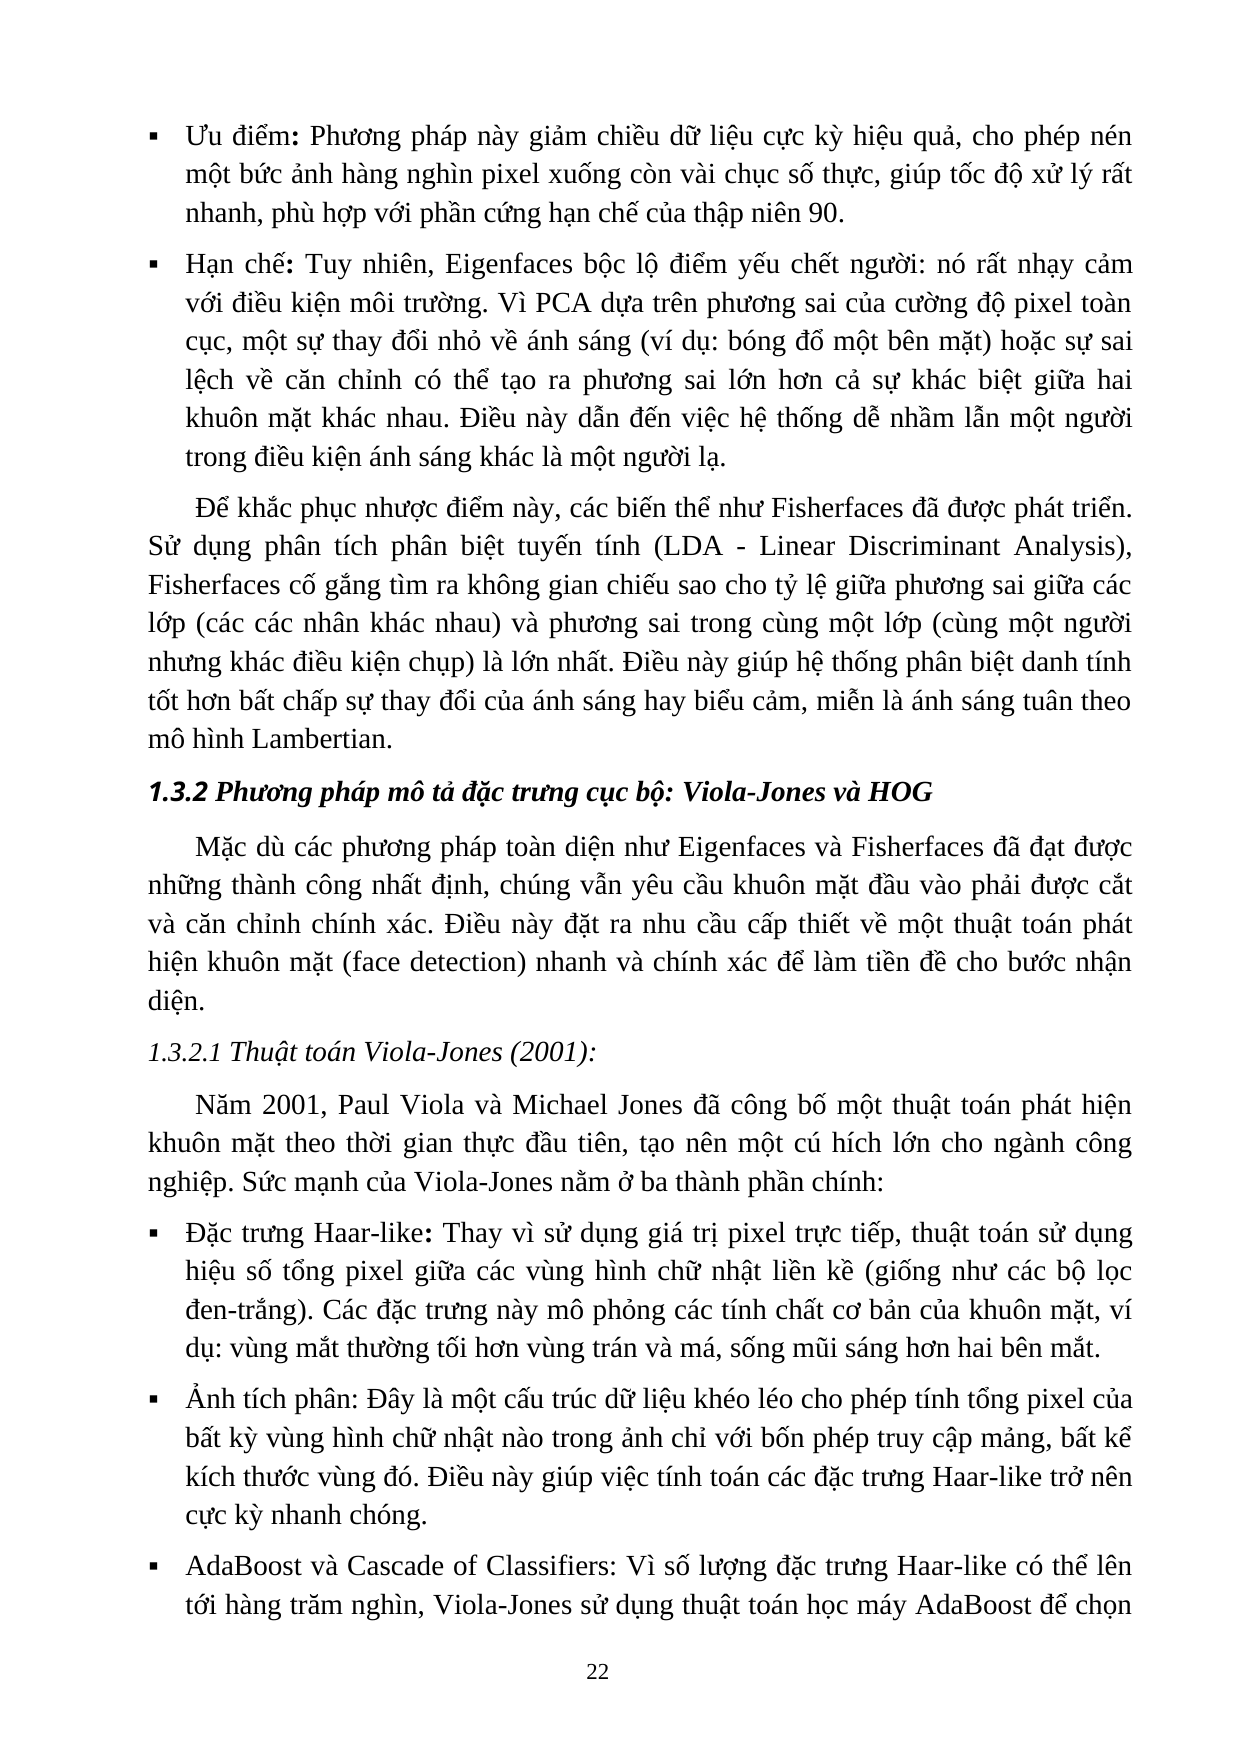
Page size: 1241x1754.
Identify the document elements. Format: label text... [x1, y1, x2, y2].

text Đặc trưng Haar-like: Thay vì sử dụng giá trị pixel trực tiếp, thuật toán sử dụng hiệu số tổng pixel giữa các vùng hình chữ nhật liền kề (giống như các bộ lọc đen-trắng). Các đặc trưng này mô phỏng các tính chất cơ bản của khuôn mặt, ví dụ: vùng mắt thường tối hơn vùng trán và má, sống mũi sáng hơn hai bên mắt. [148, 1215, 1134, 1364]
text Năm 2001, Paul Viola và Michael Jones đã công bố một thuật toán phát hiện khuôn mặt theo thời gian thực đầu tiên, tạo nên một cú hích lớn cho ngành công nghiệp. Sức mạnh của Viola-Jones nằm ở ba thành phần chính: [148, 1087, 1134, 1197]
text Mặc dù các phương pháp toàn diện như Eigenfaces và Fisherfaces đã đạt được những thành công nhất định, chúng vẫn yêu cầu khuôn mặt đầu vào phải được cắt và căn chỉnh chính xác. Điều này đặt ra nhu cầu cấp thiết về một thuật toán phát hiện khuôn mặt (face detection) nhanh và chính xác để làm tiền đề cho bước nhận diện. [148, 829, 1134, 1017]
text Ảnh tích phân: Đây là một cấu trúc dữ liệu khéo léo cho phép tính tổng pixel của bất kỳ vùng hình chữ nhật nào trong ảnh chỉ với bốn phép truy cập mảng, bất kể kích thước vùng đó. Điều này giúp việc tính toán các đặc trưng Haar-like trở nên cực kỳ nhanh chóng. [148, 1382, 1134, 1531]
text Ưu điểm: Phương pháp này giảm chiều dữ liệu cực kỳ hiệu quả, cho phép nén một bức ảnh hàng nghìn pixel xuống còn vài chục số thực, giúp tốc độ xử lý rất nhanh, phù hợp với phần cứng hạn chế của thập niên 90. [148, 118, 1134, 229]
text Phương pháp mô tả đặc trưng cục bộ: Viola-Jones và HOG [148, 772, 1134, 809]
text Để khắc phục nhược điểm này, các biến thể như Fisherfaces đã được phát triển. Sử dụng phân tích phân biệt tuyến tính (LDA - Linear Discriminant Analysis), Fisherfaces cố gắng tìm ra không gian chiếu sao cho tỷ lệ giữa phương sai giữa các lớp (các các nhân khác nhau) và phương sai trong cùng một lớp (cùng một người nhưng khác điều kiện chụp) là lớn nhất. Điều này giúp hệ thống phân biệt danh tính tốt hơn bất chấp sự thay đổi của ánh sáng hay biểu cảm, miễn là ánh sáng tuân theo mô hình Lambertian. [148, 490, 1134, 755]
text Thuật toán Viola-Jones (2001): [148, 1034, 1134, 1068]
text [148, 1548, 1134, 1620]
text Hạn chế: Tuy nhiên, Eigenfaces bộc lộ điểm yếu chết người: nó rất nhạy cảm với điều kiện môi trường. Vì PCA dựa trên phương sai của cường độ pixel toàn cục, một sự thay đổi nhỏ về ánh sáng (ví dụ: bóng đổ một bên mặt) hoặc sự sai lệch về căn chỉnh có thể tạo ra phương sai lớn hơn cả sự khác biệt giữa hai khuôn mặt khác nhau. Điều này dẫn đến việc hệ thống dễ nhầm lẫn một người trong điều kiện ánh sáng khác là một người lạ. [148, 246, 1134, 472]
